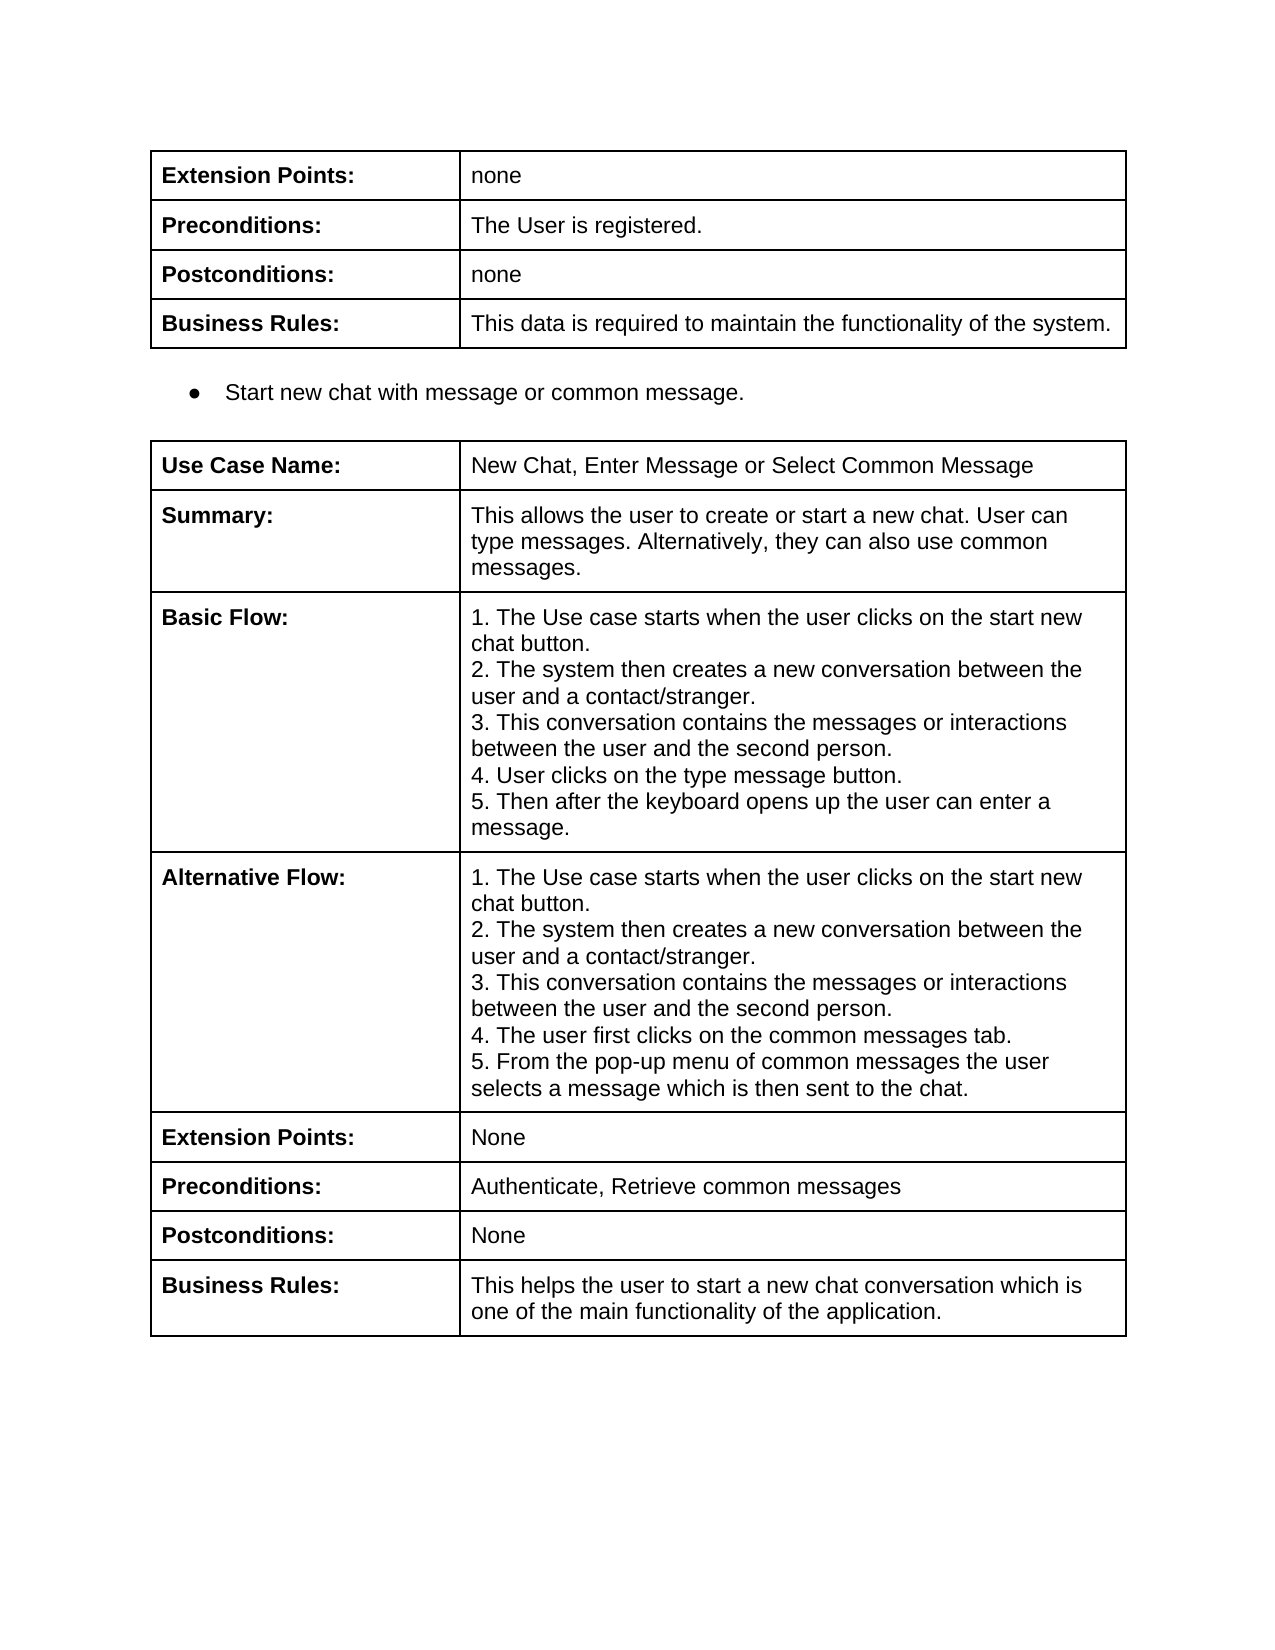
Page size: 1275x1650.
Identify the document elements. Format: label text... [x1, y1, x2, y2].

table_cell Business Rules: [152, 1261, 459, 1335]
table_cell 1. The Use case starts when the user clicks on the start new chat button. 2. The system then creates a new conversation between the user and a contact/stranger. 3. This conversation contains the messages or interactions between the user and the second person. 4. User clicks on the type message button. 5. Then after the keyboard opens up the user can enter a message. [461, 593, 1125, 851]
table_header Use Case Name: [152, 442, 459, 489]
table_cell This allows the user to create or start a new chat. User can type messages. Alternatively, they can also use common messages. [461, 491, 1125, 591]
table_cell This data is required to maintain the functionality of the system. [461, 300, 1125, 347]
table_cell none [461, 152, 1125, 199]
table_cell Preconditions: [152, 1163, 459, 1210]
table_cell Business Rules: [152, 300, 459, 347]
table_cell Extension Points: [152, 152, 459, 199]
table_cell Preconditions: [152, 201, 459, 248]
table_cell Postconditions: [152, 251, 459, 298]
table_cell Postconditions: [152, 1212, 459, 1259]
table_cell Summary: [152, 491, 459, 591]
table_cell Authenticate, Retrieve common messages [461, 1163, 1125, 1210]
table_cell Extension Points: [152, 1113, 459, 1161]
table_header New Chat, Enter Message or Select Common Message [461, 442, 1125, 489]
table_cell Basic Flow: [152, 593, 459, 851]
table_cell This helps the user to start a new chat conversation which is one of the main functionality of the application. [461, 1261, 1125, 1335]
list Start new chat with message or common message. [187, 379, 1125, 406]
table_cell none [461, 251, 1125, 298]
table_cell Alternative Flow: [152, 853, 459, 1111]
table_cell None [461, 1212, 1125, 1259]
table_cell 1. The Use case starts when the user clicks on the start new chat button. 2. The system then creates a new conversation between the user and a contact/stranger. 3. This conversation contains the messages or interactions between the user and the second person. 4. The user first clicks on the common messages tab. 5. From the pop-up menu of common messages the user selects a message which is then sent to the chat. [461, 853, 1125, 1111]
table_cell The User is registered. [461, 201, 1125, 248]
table_cell None [461, 1113, 1125, 1161]
